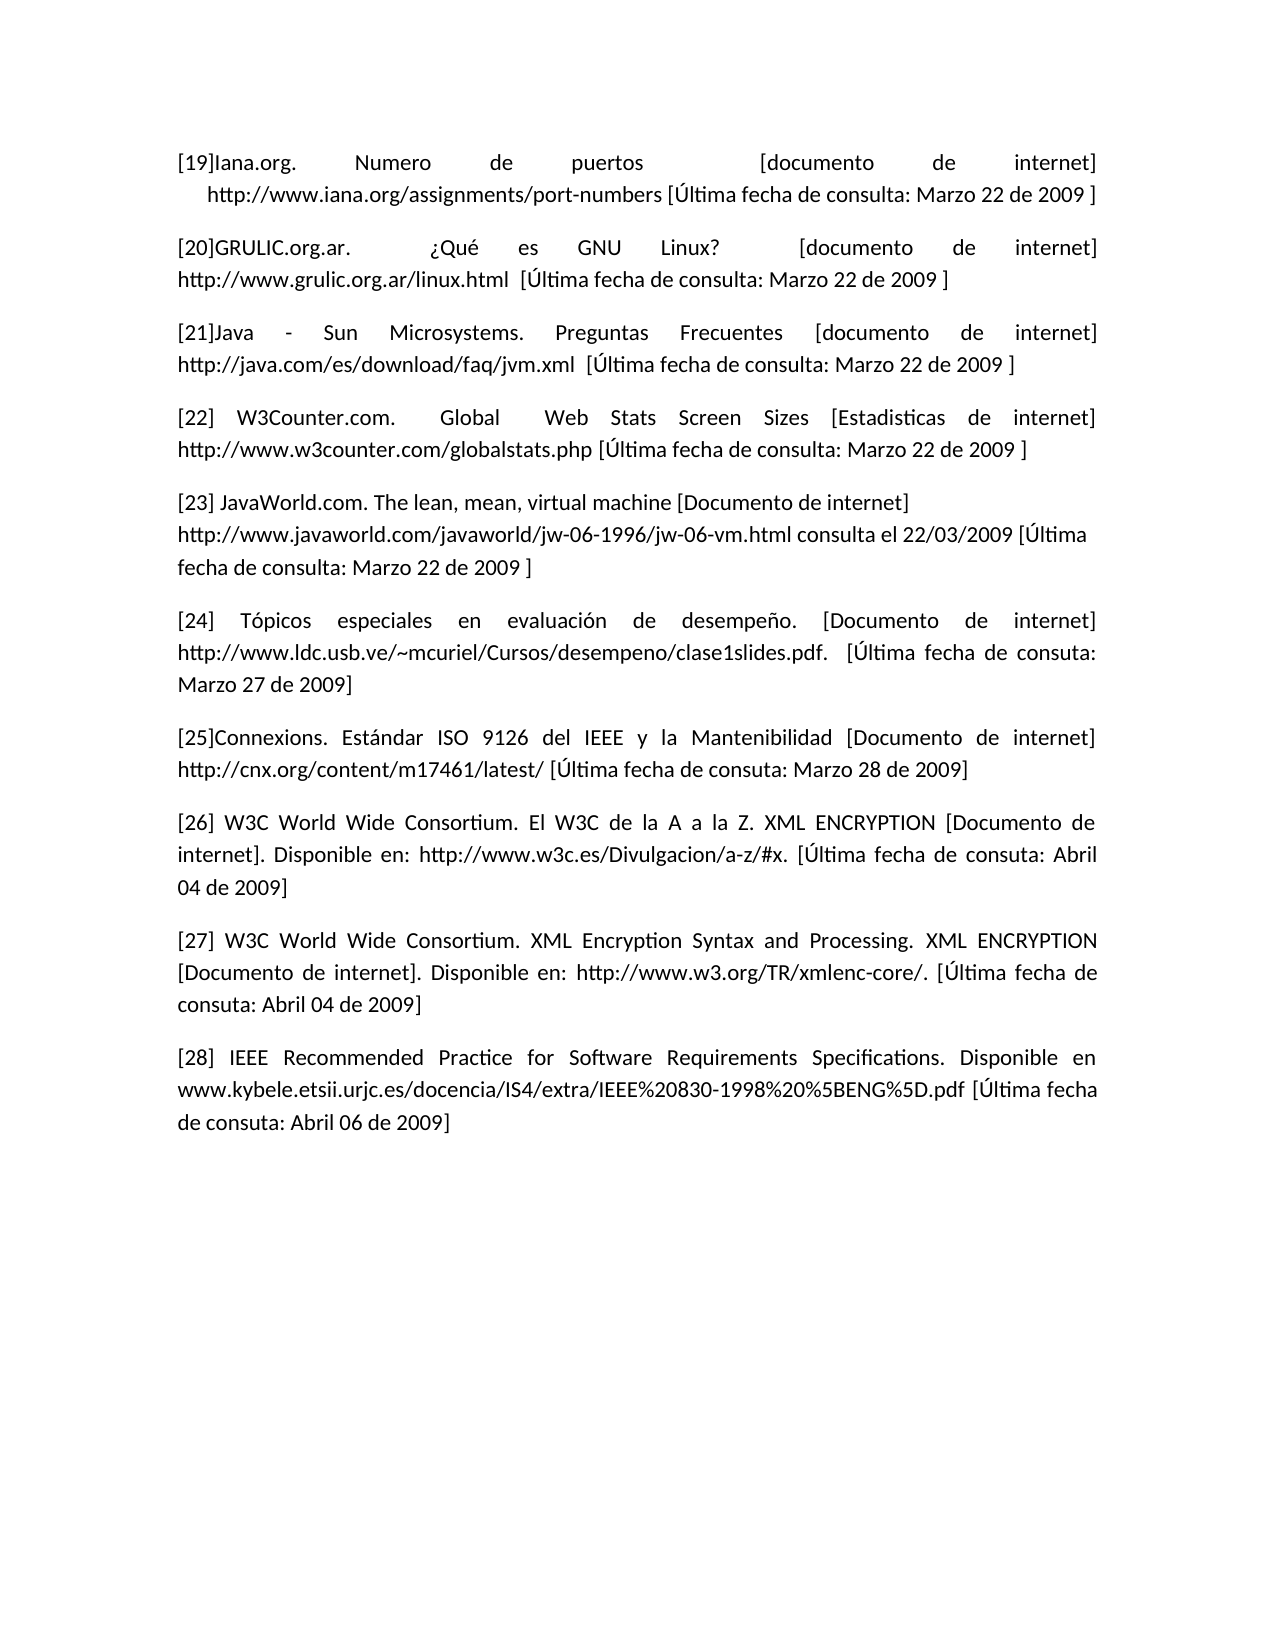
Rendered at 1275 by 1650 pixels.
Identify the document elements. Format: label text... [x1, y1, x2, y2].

text [26] W3C World Wide Consortium. El W3C de la A a la Z. XML ENCRYPTION [Documento de internet]. Disponible en: http://www.w3c.es/Divulgacion/a-z/#x. [Última fecha de consuta: Abril 04 de 2009] [177, 808, 1098, 901]
text [28] IEEE Recommended Practice for Software Requirements Specifications. Disponible en www.kybele.etsii.urjc.es/docencia/IS4/extra/IEEE%20830-1998%20%5BENG%5D.pdf [Última fecha de consuta: Abril 06 de 2009] [177, 1043, 1098, 1136]
text [27] W3C World Wide Consortium. XML Encryption Syntax and Processing. XML ENCRYPTION [Documento de internet]. Disponible en: http://www.w3.org/TR/xmlenc-core/. [Última fecha de consuta: Abril 04 de 2009] [177, 926, 1098, 1018]
text [23] JavaWorld.com. The lean, mean, virtual machine [Documento de internet] http://www.javaworld.com/javaworld/jw-06-1996/jw-06-vm.html consulta el 22/03/2009 [Última fecha de consulta: Marzo 22 de 2009 ] [177, 488, 1098, 581]
text [22] W3Counter.com. Global Web Stats Screen Sizes [Estadisticas de internet] http://www.w3counter.com/globalstats.php [Última fecha de consulta: Marzo 22 de 2009 ] [177, 403, 1098, 463]
text [25]Connexions. Estándar ISO 9126 del IEEE y la Mantenibilidad [Documento de internet] http://cnx.org/content/m17461/latest/ [Última fecha de consuta: Marzo 28 de 2009] [177, 723, 1098, 783]
text [19]Iana.org. Numero de puertos [documento de internet] http://www.iana.org/assignments/port-numbers [Última fecha de consulta: Marzo 22 de 2009 ] [177, 148, 1098, 208]
text [24] Tópicos especiales en evaluación de desempeño. [Documento de internet] http://www.ldc.usb.ve/~mcuriel/Cursos/desempeno/clase1slides.pdf. [Última fecha de consuta: Marzo 27 de 2009] [177, 606, 1098, 698]
text [20]GRULIC.org.ar. ¿Qué es GNU Linux? [documento de internet] http://www.grulic.org.ar/linux.html [Última fecha de consulta: Marzo 22 de 2009 ] [177, 233, 1098, 293]
text [21]Java - Sun Microsystems. Preguntas Frecuentes [documento de internet] http://java.com/es/download/faq/jvm.xml [Última fecha de consulta: Marzo 22 de 2009 ] [177, 318, 1098, 378]
